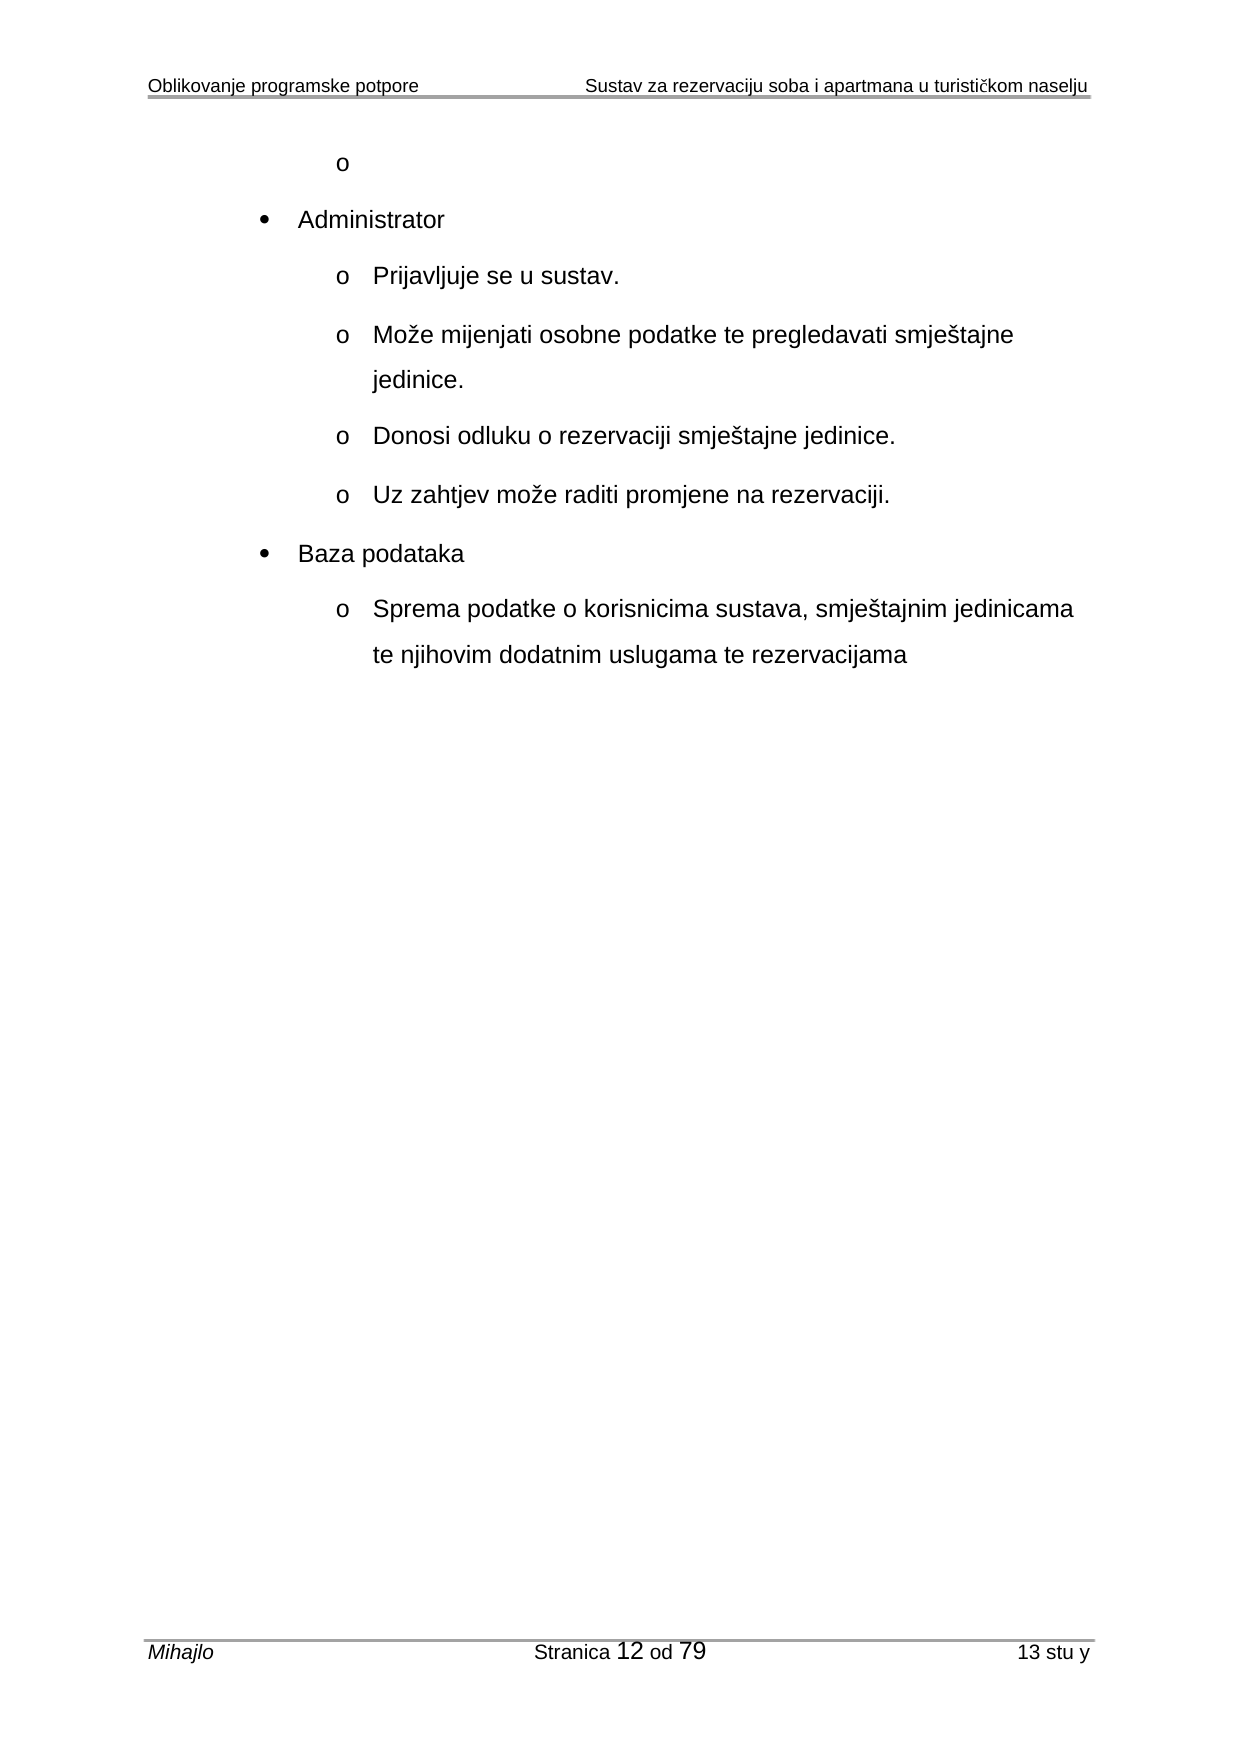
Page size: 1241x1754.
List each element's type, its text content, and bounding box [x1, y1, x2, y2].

list Baza podataka [260, 539, 1093, 567]
picture [147, 95, 1092, 99]
list Uz zahtjev može raditi promjene na rezervaciji. [335, 480, 1093, 511]
list Sprema podatke o korisnicima sustava, smještajnim jedinicama te njihovim dodatnim uslugama te rezervacijama [335, 594, 1093, 668]
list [335, 320, 1093, 394]
list Administrator [260, 205, 1093, 234]
list Donosi odluku o rezervaciji smještajne jedinice. [335, 421, 1093, 452]
list Prijavljuje se u sustav. [335, 261, 1093, 292]
